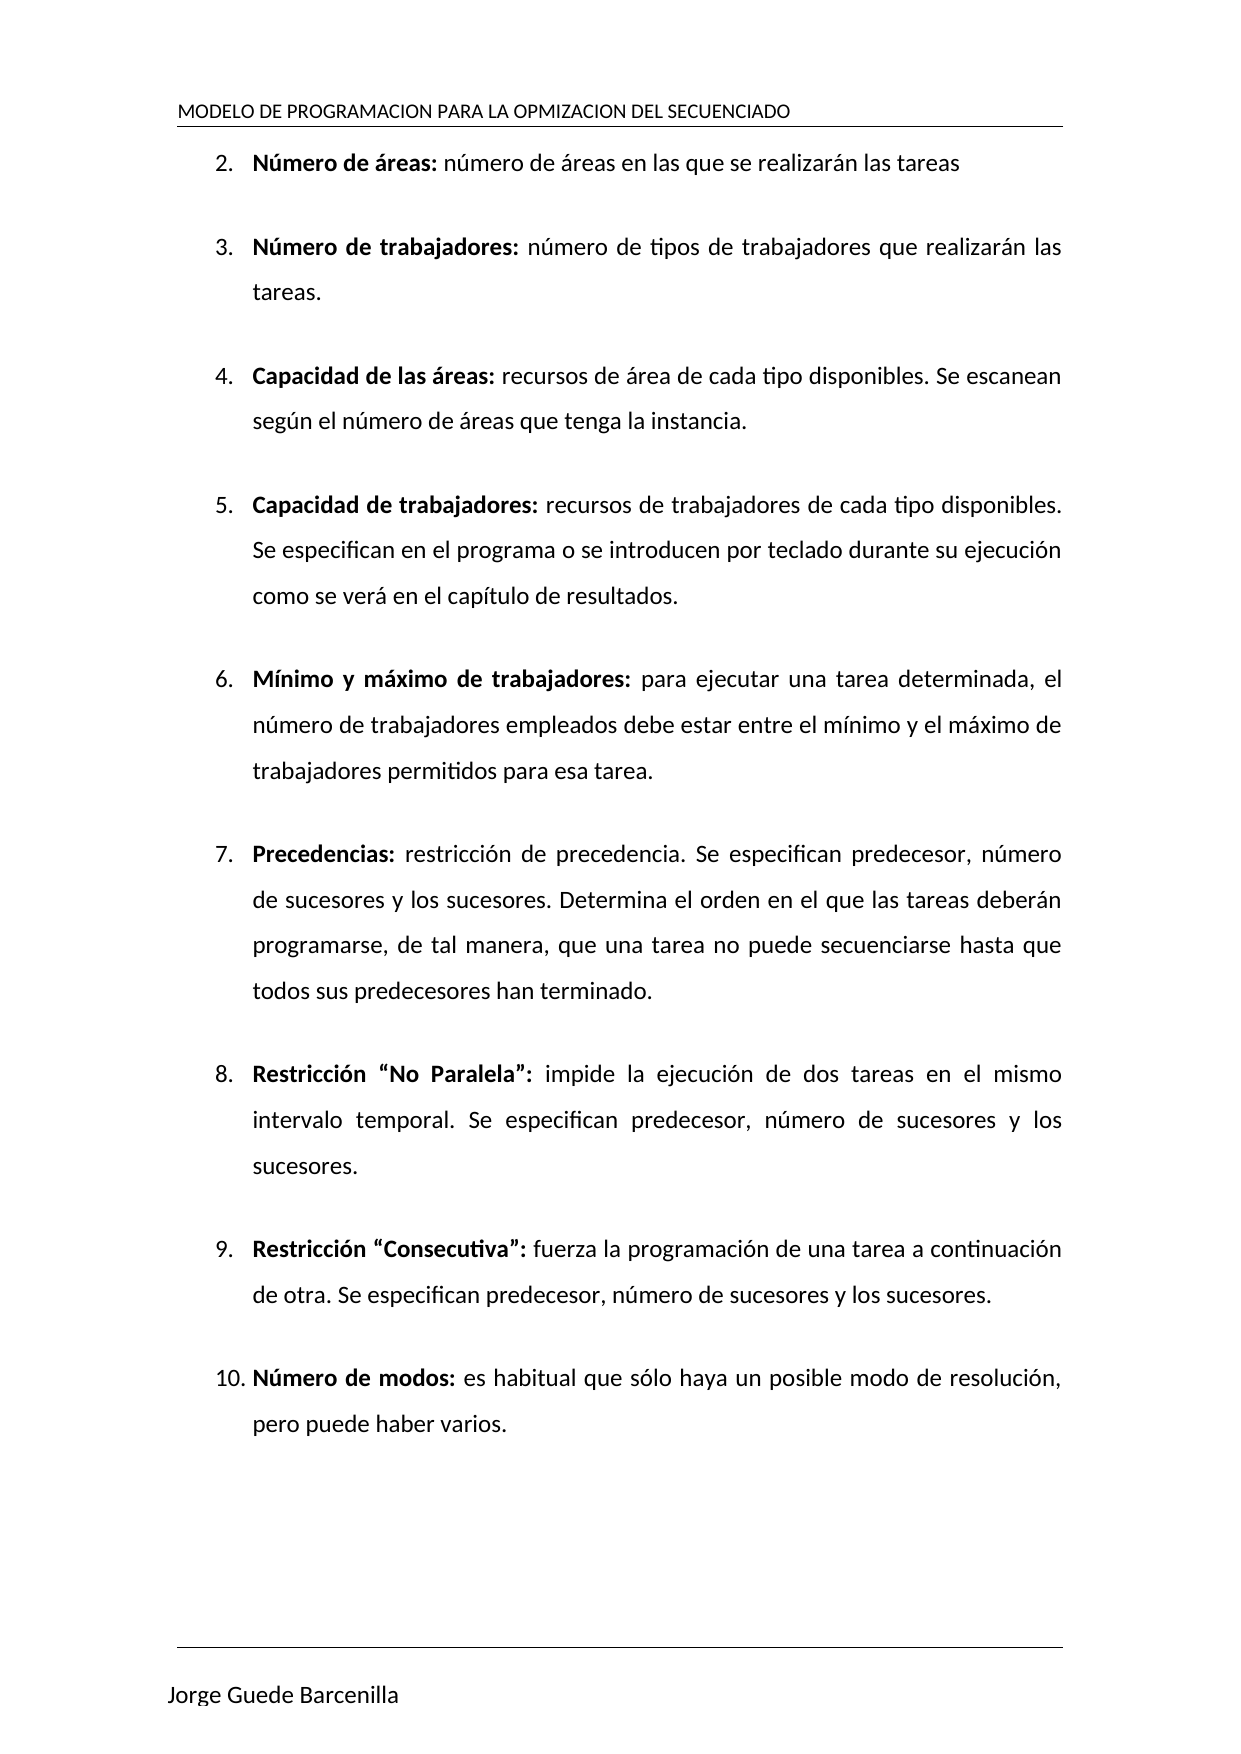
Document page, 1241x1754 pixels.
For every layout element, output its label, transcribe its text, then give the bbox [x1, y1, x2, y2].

list Restricción “Consecutiva”: fuerza la programación de una tarea a continuación de otra. Se especifican predecesor, número de sucesores y los sucesores. [215, 1233, 1063, 1309]
list Capacidad de las áreas: recursos de área de cada tipo disponibles. Se escanean según el número de áreas que tenga la instancia. [215, 360, 1063, 436]
list Número de áreas: número de áreas en las que se realizarán las tareas [215, 148, 1063, 178]
list Precedencias: restricción de precedencia. Se especifican predecesor, número de sucesores y los sucesores. Determina el orden en el que las tareas deberán programarse, de tal manera, que una tarea no puede secuenciarse hasta que todos sus predecesores han terminado. [215, 838, 1063, 1006]
list Capacidad de trabajadores: recursos de trabajadores de cada tipo disponibles. Se especifican en el programa o se introducen por teclado durante su ejecución como se verá en el capítulo de resultados. [215, 489, 1063, 611]
list Restricción “No Paralela”: impide la ejecución de dos tareas en el mismo intervalo temporal. Se especifican predecesor, número de sucesores y los sucesores. [215, 1058, 1063, 1181]
list Mínimo y máximo de trabajadores: para ejecutar una tarea determinada, el número de trabajadores empleados debe estar entre el mínimo y el máximo de trabajadores permitidos para esa tarea. [215, 663, 1063, 785]
list Número de trabajadores: número de tipos de trabajadores que realizarán las tareas. [215, 231, 1063, 307]
list Número de modos: es habitual que sólo haya un posible modo de resolución, pero puede haber varios. [215, 1362, 1063, 1438]
